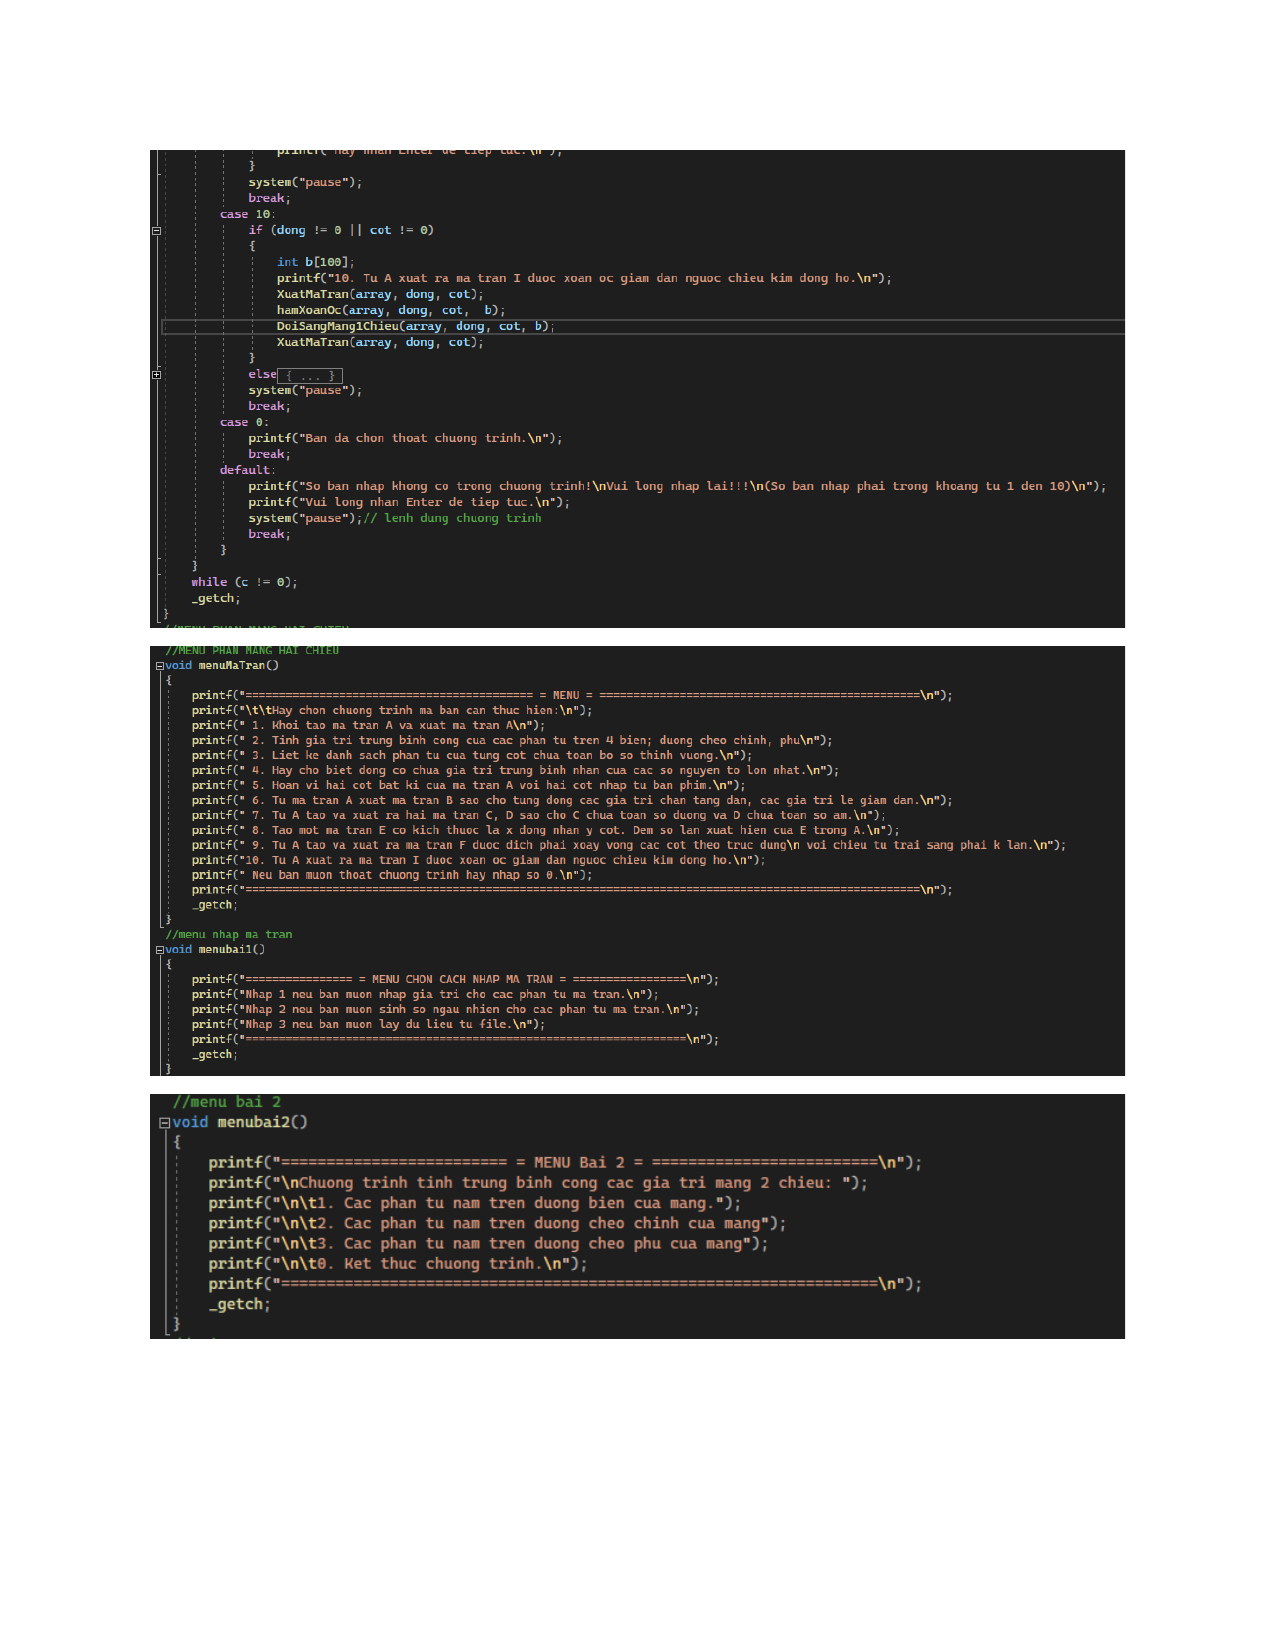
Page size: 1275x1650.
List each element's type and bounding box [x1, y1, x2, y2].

picture [150, 646, 1125, 1076]
picture [150, 150, 1125, 628]
picture [150, 1094, 1125, 1339]
